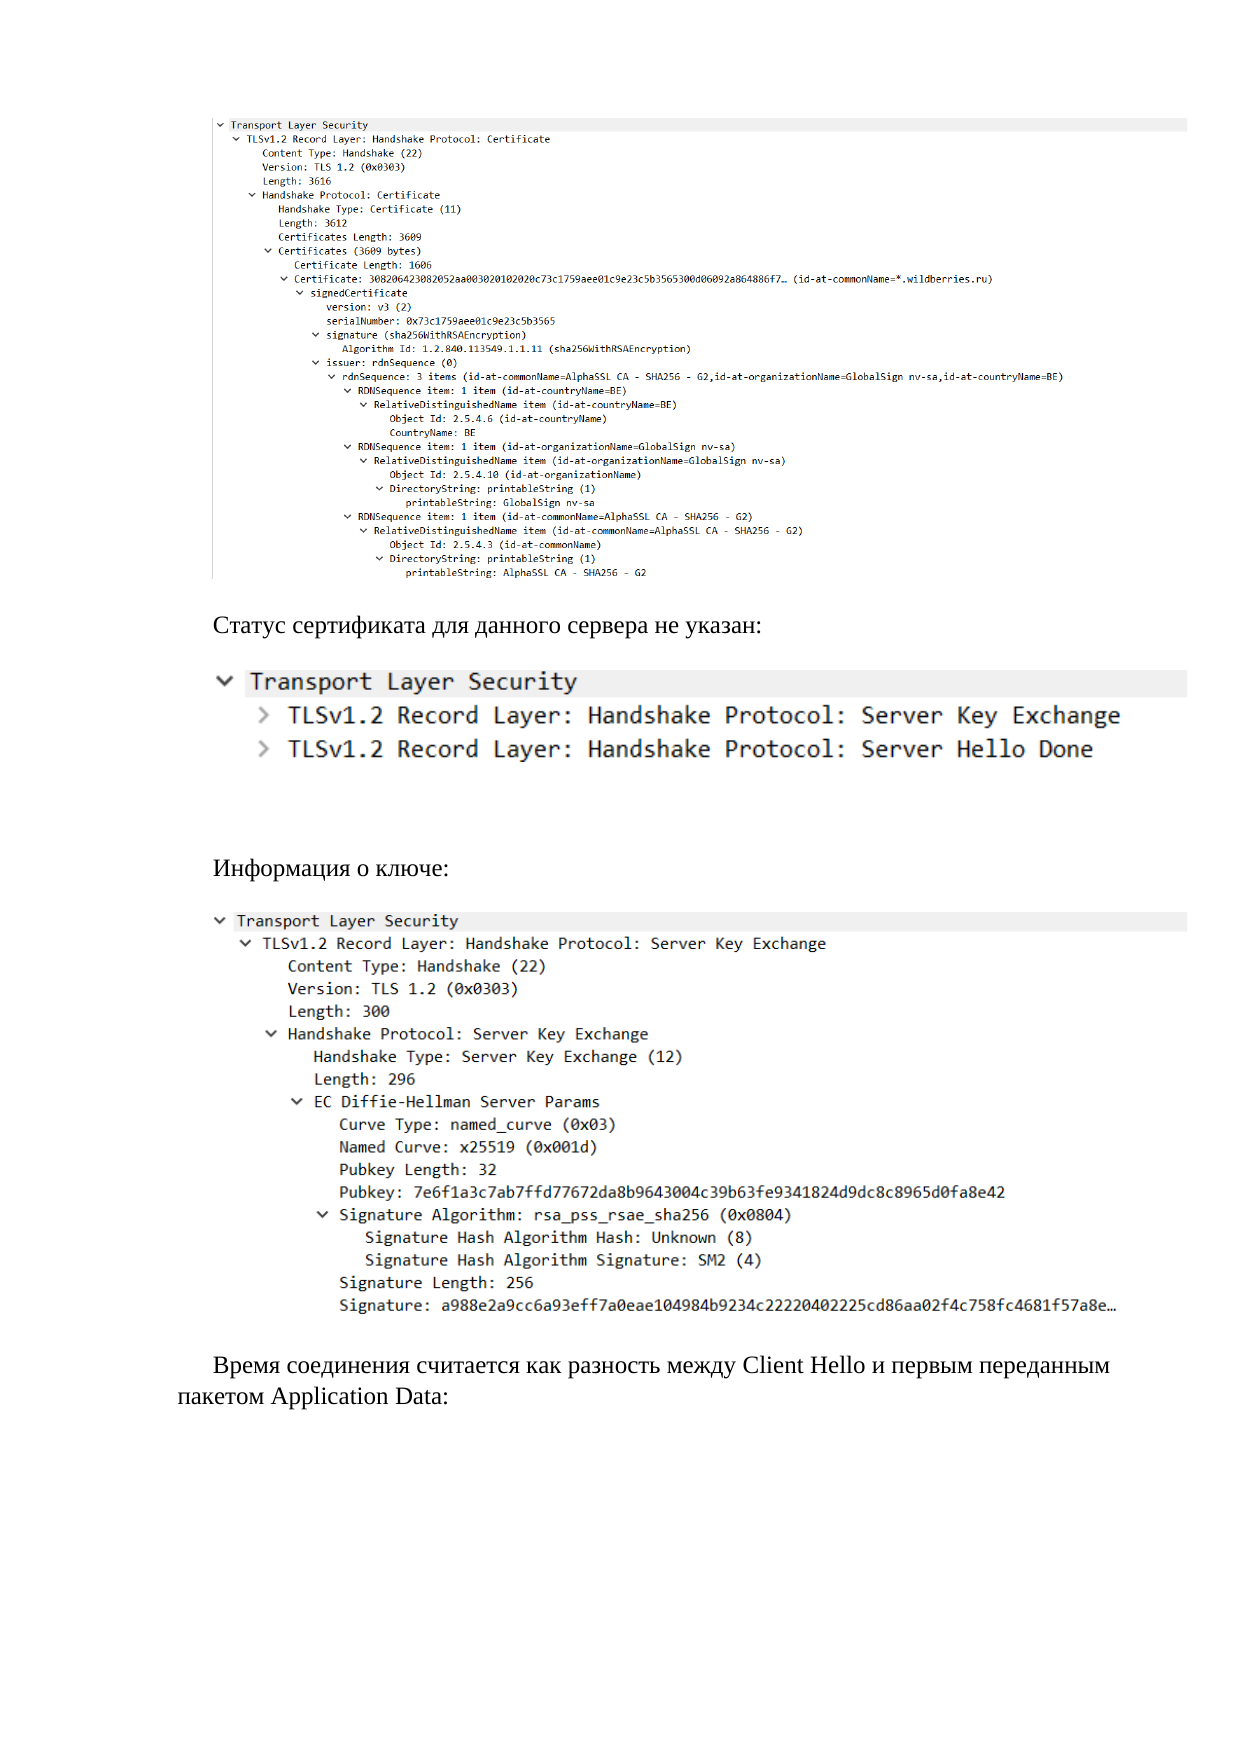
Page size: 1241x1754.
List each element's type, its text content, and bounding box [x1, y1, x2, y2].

picture [212, 912, 1188, 1319]
text Информация о ключе: [177, 853, 1152, 881]
text Статус сертификата для данного сервера не указан: [177, 610, 1152, 639]
picture [212, 118, 1188, 579]
picture [212, 670, 1188, 762]
text Время соединения считается как разность между Client Hello и первым переданным пакетом Application Data: [177, 1350, 1152, 1410]
